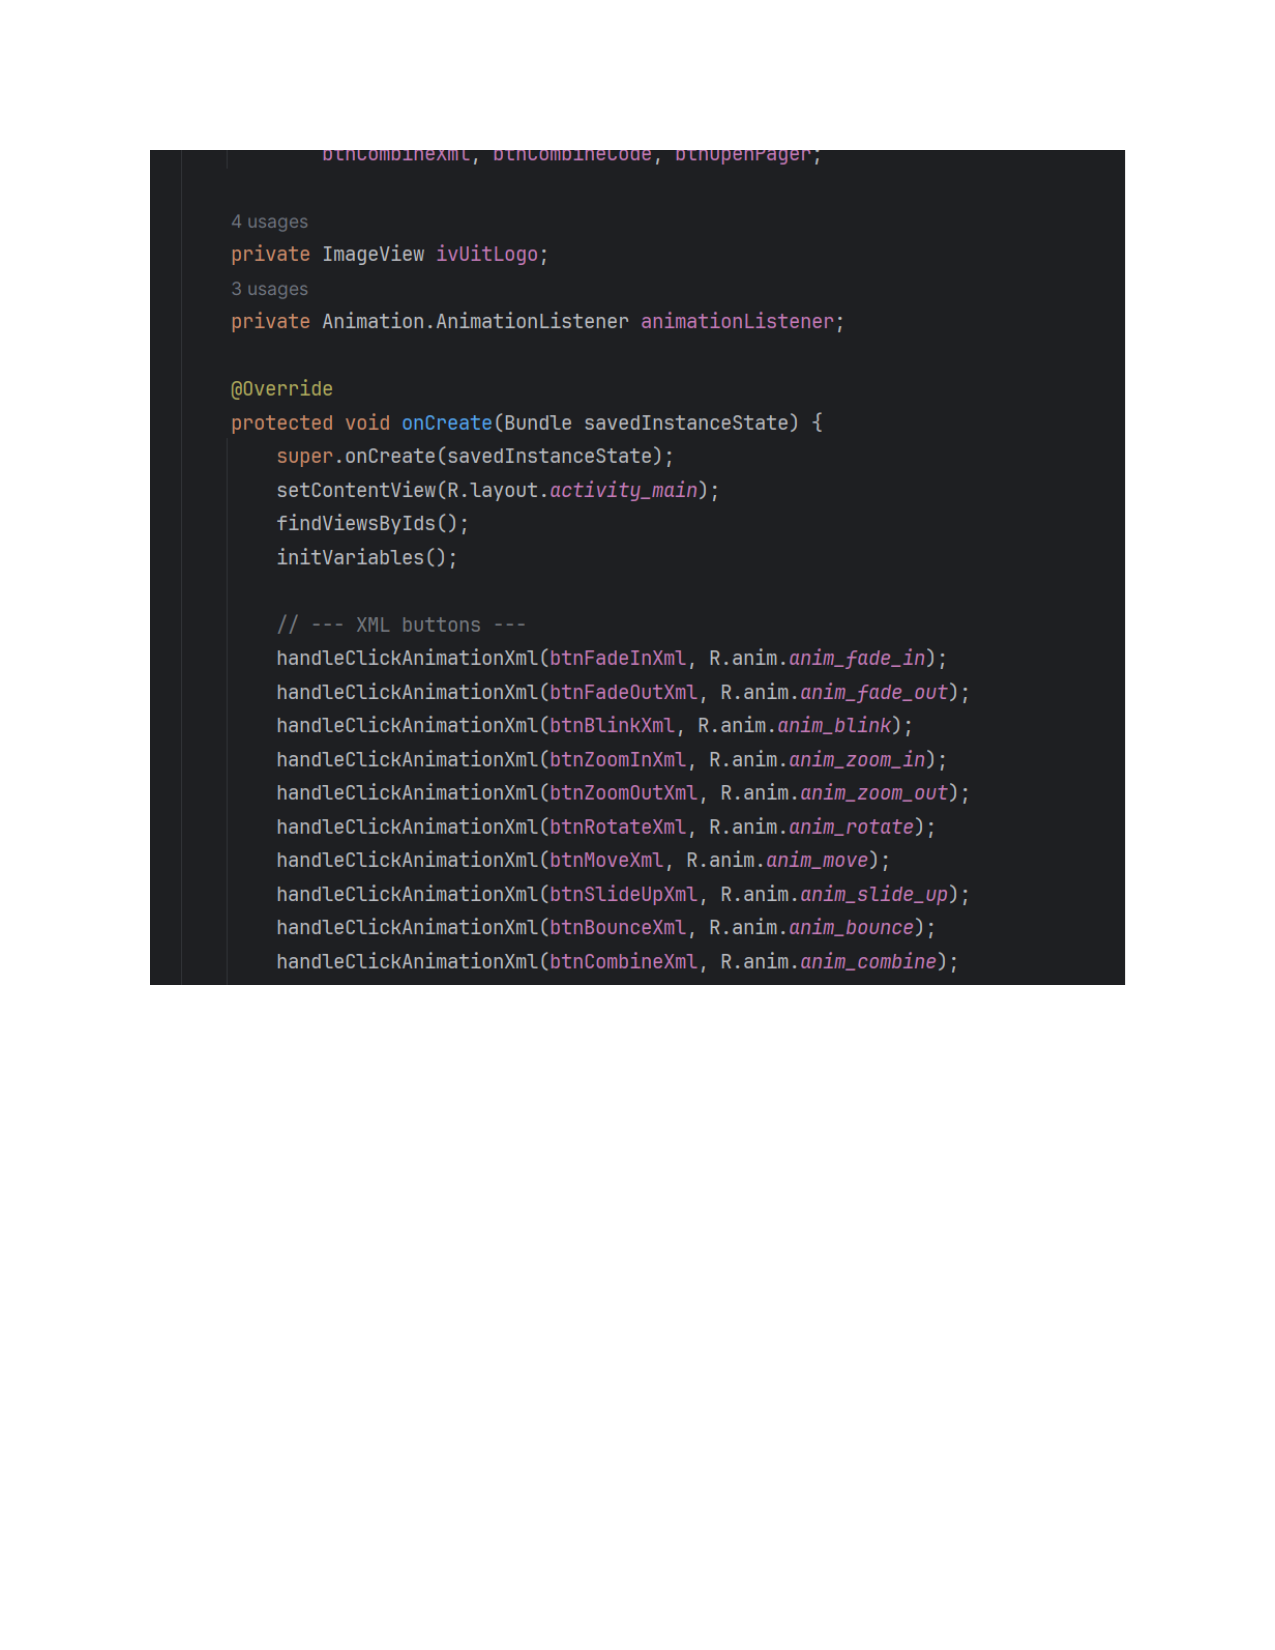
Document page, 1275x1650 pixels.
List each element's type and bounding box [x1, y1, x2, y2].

picture [150, 150, 1125, 985]
